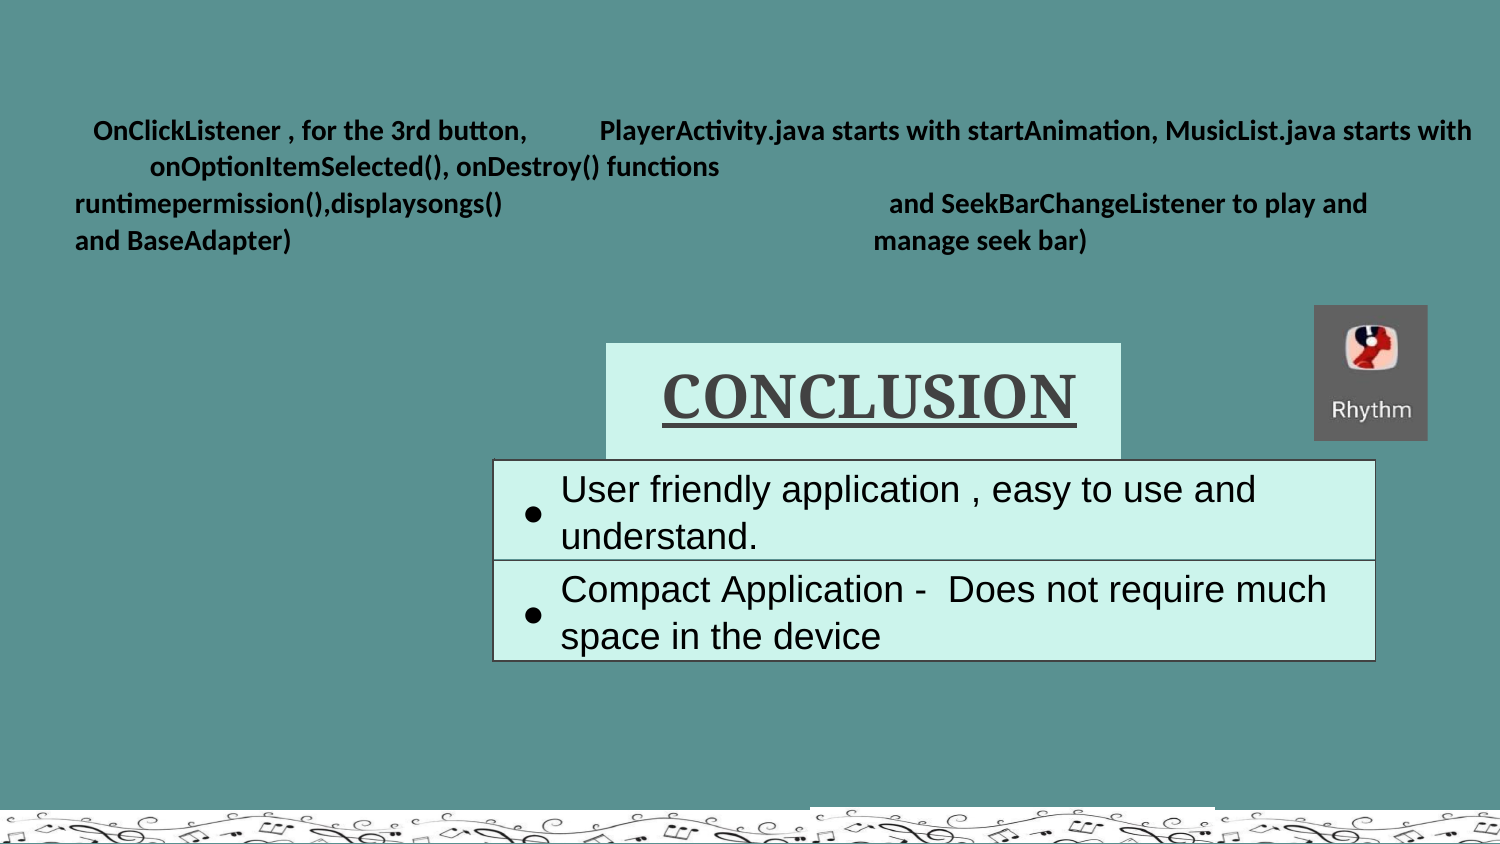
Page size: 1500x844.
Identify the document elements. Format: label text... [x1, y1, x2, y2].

table_cell User friendly application , easy to use and understand. [560, 461, 1375, 559]
text runtimepermission(),displaysongs() and SeekBarChangeListener to play and [74, 186, 1498, 221]
text OnClickListener , for the 3rd button, PlayerActivity.java starts with startAnimation, MusicList.java starts with onOptionItemSelected(), onDestroy() functions [93, 112, 1498, 184]
text and BaseAdapter) manage seek bar) [74, 222, 1498, 258]
table_header [1154, 298, 1440, 459]
table_cell ● [494, 561, 560, 660]
picture [0, 806, 1500, 843]
table_cell ● [494, 461, 560, 559]
picture [1313, 304, 1428, 441]
table_cell Compact Application - Does not require much space in the device [560, 561, 1375, 660]
table_header [606, 298, 1154, 459]
